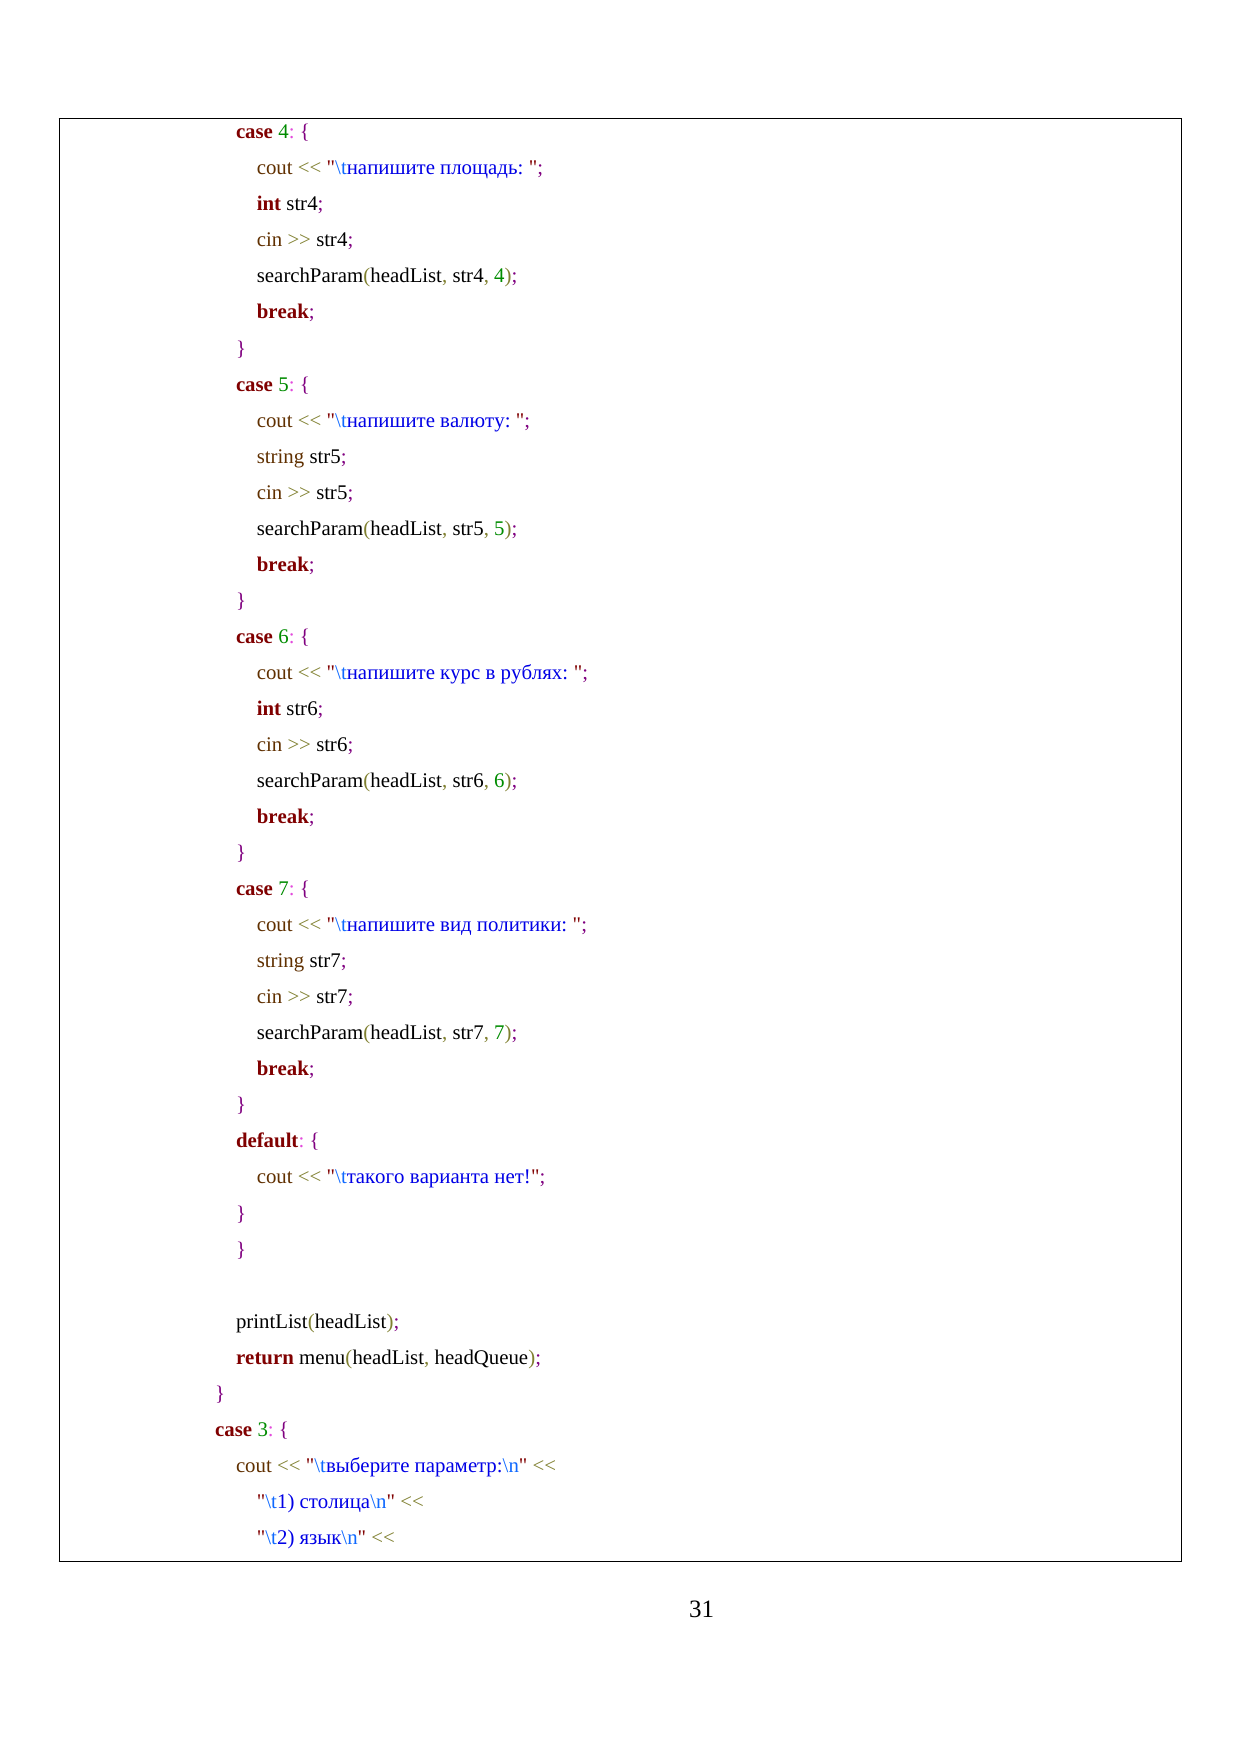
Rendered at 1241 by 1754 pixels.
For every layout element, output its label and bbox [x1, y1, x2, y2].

table_header [60, 119, 1181, 1561]
